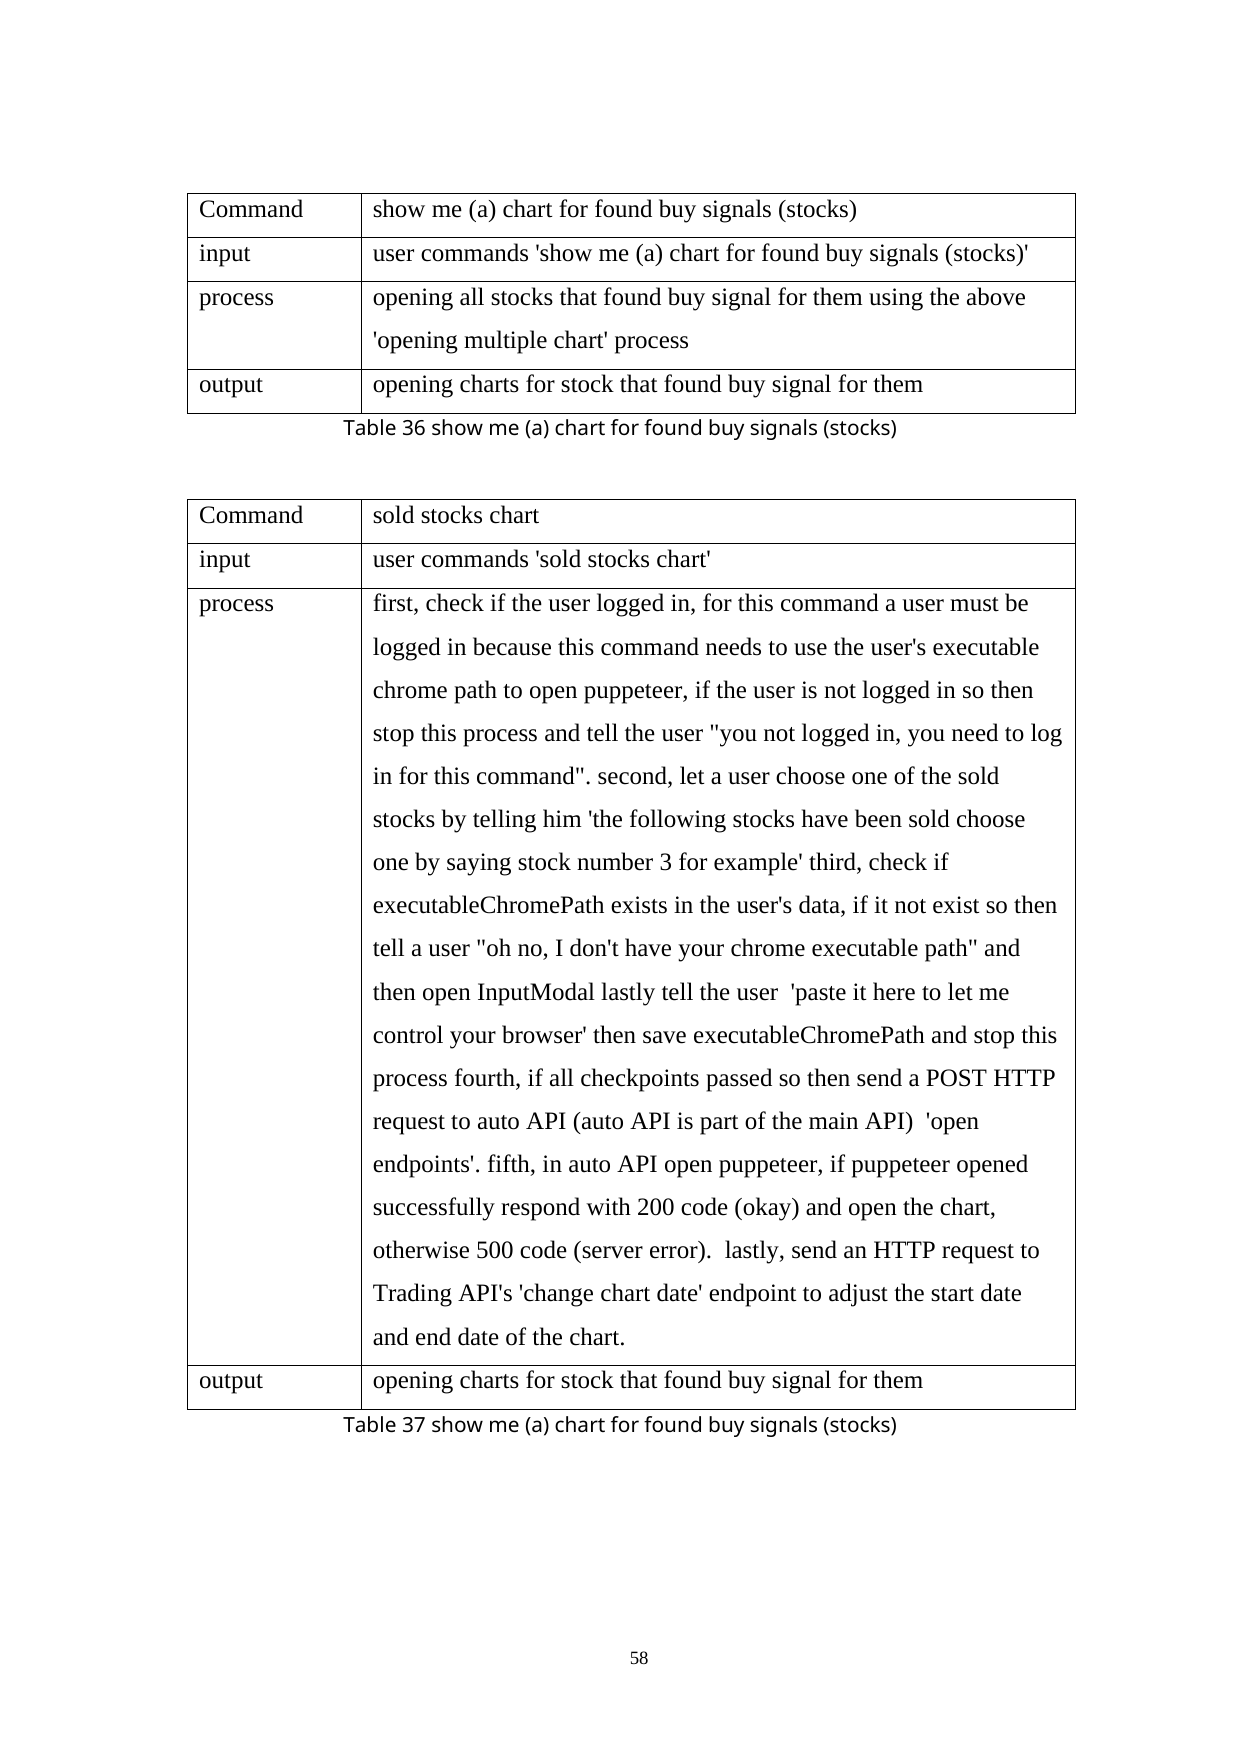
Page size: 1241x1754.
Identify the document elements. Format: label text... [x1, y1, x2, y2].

table_header Command [188, 500, 361, 543]
table_cell opening all stocks that found buy signal for them using the above 'opening multiple chart' process [362, 282, 1075, 368]
table_header sold stocks chart [362, 500, 1075, 543]
table_cell process [188, 282, 361, 368]
table_cell input [188, 238, 361, 281]
table_cell opening charts for stock that found buy signal for them [362, 370, 1075, 412]
table_cell output [188, 370, 361, 412]
text Table 36 show me (a) chart for found buy signals (stocks) [187, 414, 1053, 442]
table_header Command [188, 194, 361, 237]
text Table 37 show me (a) chart for found buy signals (stocks) [187, 1410, 1053, 1438]
table_cell first, check if the user logged in, for this command a user must be logged in because this command needs to use the user's executable chrome path to open puppeteer, if the user is not logged in so then stop this process and tell the user "you not logged in, you need to log in for this command". second, let a user choose one of the sold stocks by telling him 'the following stocks have been sold choose one by saying stock number 3 for example' third, check if executableChromePath exists in the user's data, if it not exist so then tell a user "oh no, I don't have your chrome executable path" and then open InputModal lastly tell the user 'paste it here to let me control your browser' then save executableChromePath and stop this process fourth, if all checkpoints passed so then send a POST HTTP request to auto API (auto API is part of the main API) 'open endpoints'. fifth, in auto API open puppeteer, if puppeteer opened successfully respond with 200 code (okay) and open the chart, otherwise 500 code (server error). lastly, send an HTTP request to Trading API's 'change chart date' endpoint to adjust the start date and end date of the chart. [362, 589, 1075, 1364]
table_cell output [188, 1366, 361, 1409]
table_cell user commands 'show me (a) chart for found buy signals (stocks)' [362, 238, 1075, 281]
table_cell process [188, 589, 361, 1364]
table_cell input [188, 544, 361, 587]
table_cell opening charts for stock that found buy signal for them [362, 1366, 1075, 1409]
table_cell user commands 'sold stocks chart' [362, 544, 1075, 587]
table_header show me (a) chart for found buy signals (stocks) [362, 194, 1075, 237]
